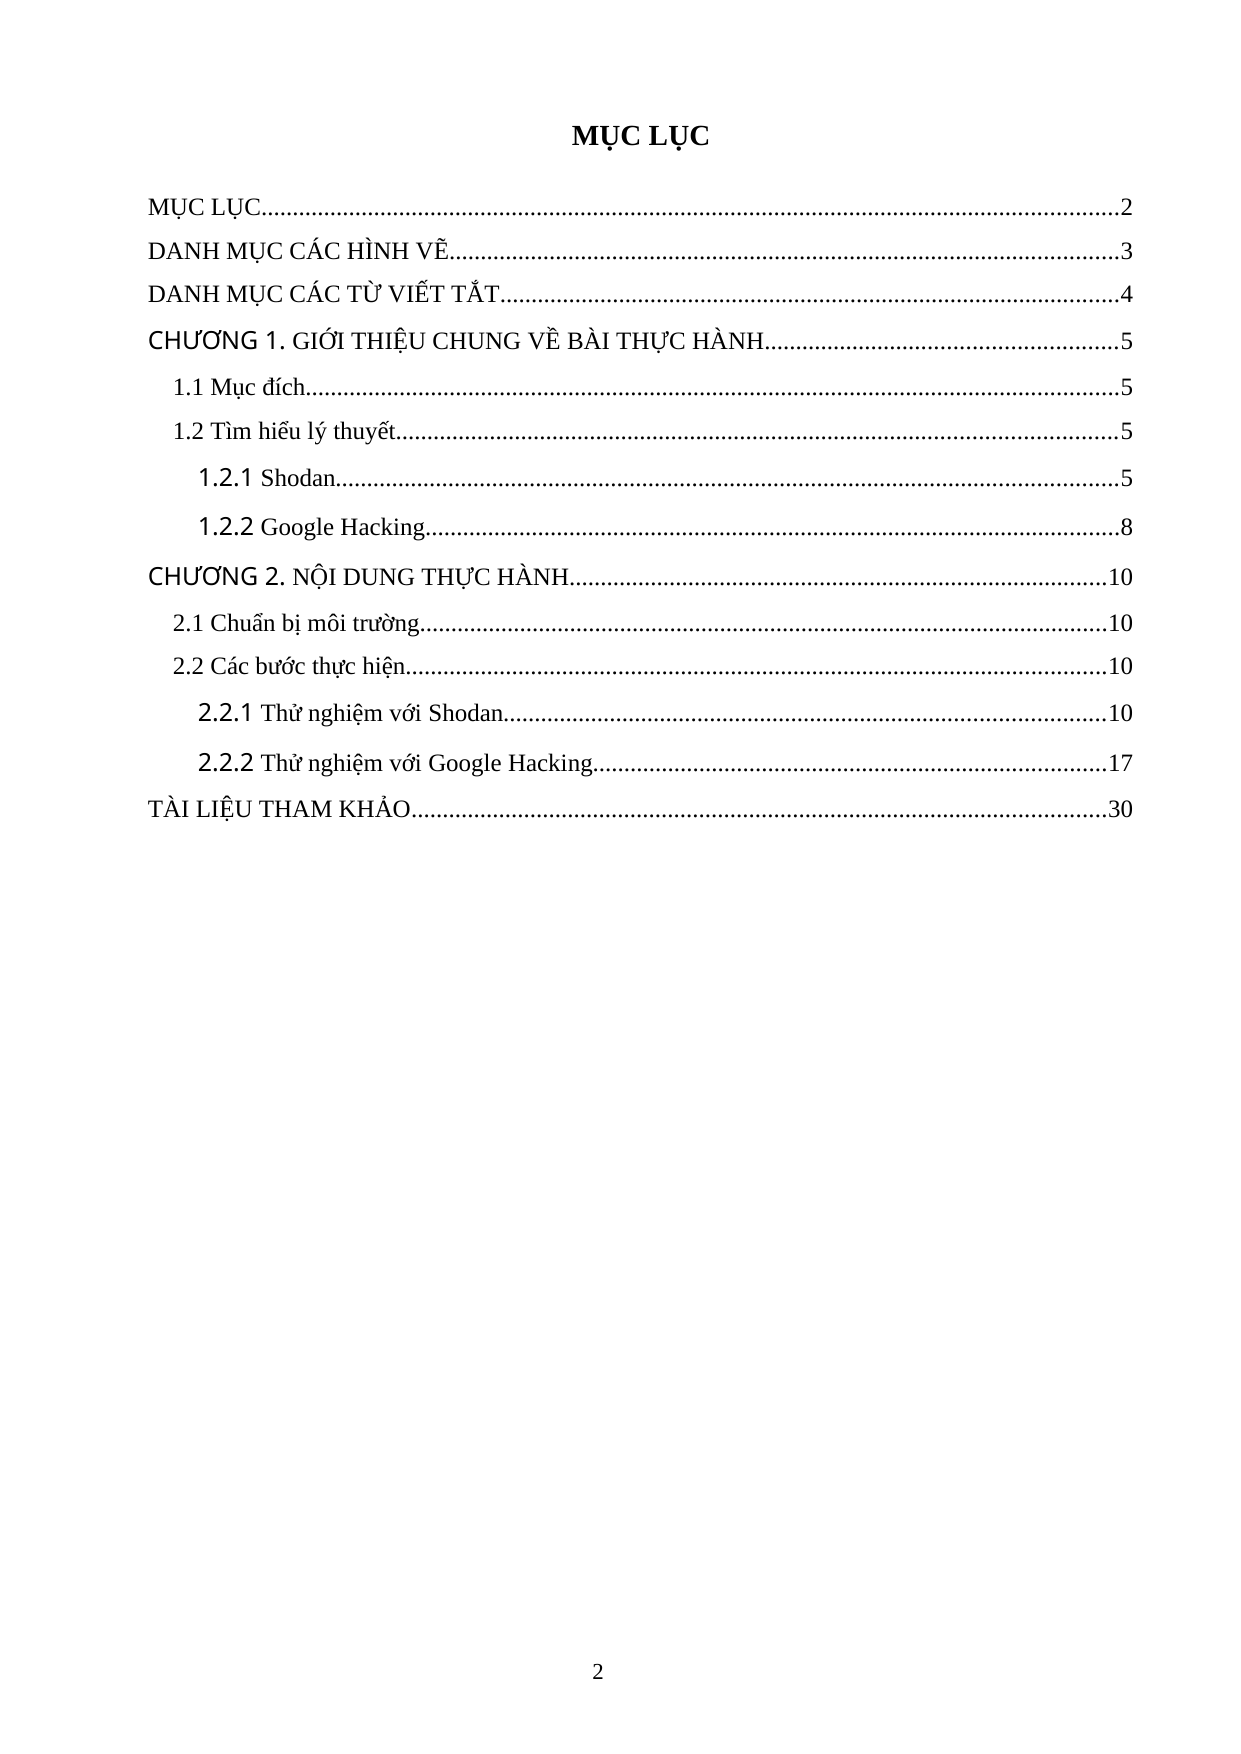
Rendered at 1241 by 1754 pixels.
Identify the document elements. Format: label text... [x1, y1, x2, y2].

text CHƯƠNG 2. NỘI DUNG THỰC HÀNH 10 [148, 558, 1134, 592]
text CHƯƠNG 1. GIỚI THIỆU CHUNG VỀ BÀI THỰC HÀNH 5 [148, 323, 1134, 357]
text DANH MỤC CÁC HÌNH VẼ 3 [148, 236, 1134, 265]
text 2.2.2 Thử nghiệm với Google Hacking 17 [198, 744, 1134, 778]
text MỤC LỤC 2 [148, 192, 1134, 221]
text 2.1 Chuẩn bị môi trường 10 [173, 608, 1134, 637]
text TÀI LIỆU THAM KHẢO 30 [148, 794, 1134, 823]
text 1.2.2 Google Hacking 8 [198, 509, 1134, 543]
text MỤC LỤC [148, 118, 1134, 152]
text 1.2.1 Shodan 5 [198, 459, 1134, 493]
text 1.2 Tìm hiểu lý thuyết 5 [173, 416, 1134, 444]
text 2.2 Các bước thực hiện 10 [173, 651, 1134, 680]
text DANH MỤC CÁC TỪ VIẾT TẮT 4 [148, 279, 1134, 308]
text 1.1 Mục đích 5 [173, 372, 1134, 401]
text 2.2.1 Thử nghiệm với Shodan 10 [198, 695, 1134, 729]
